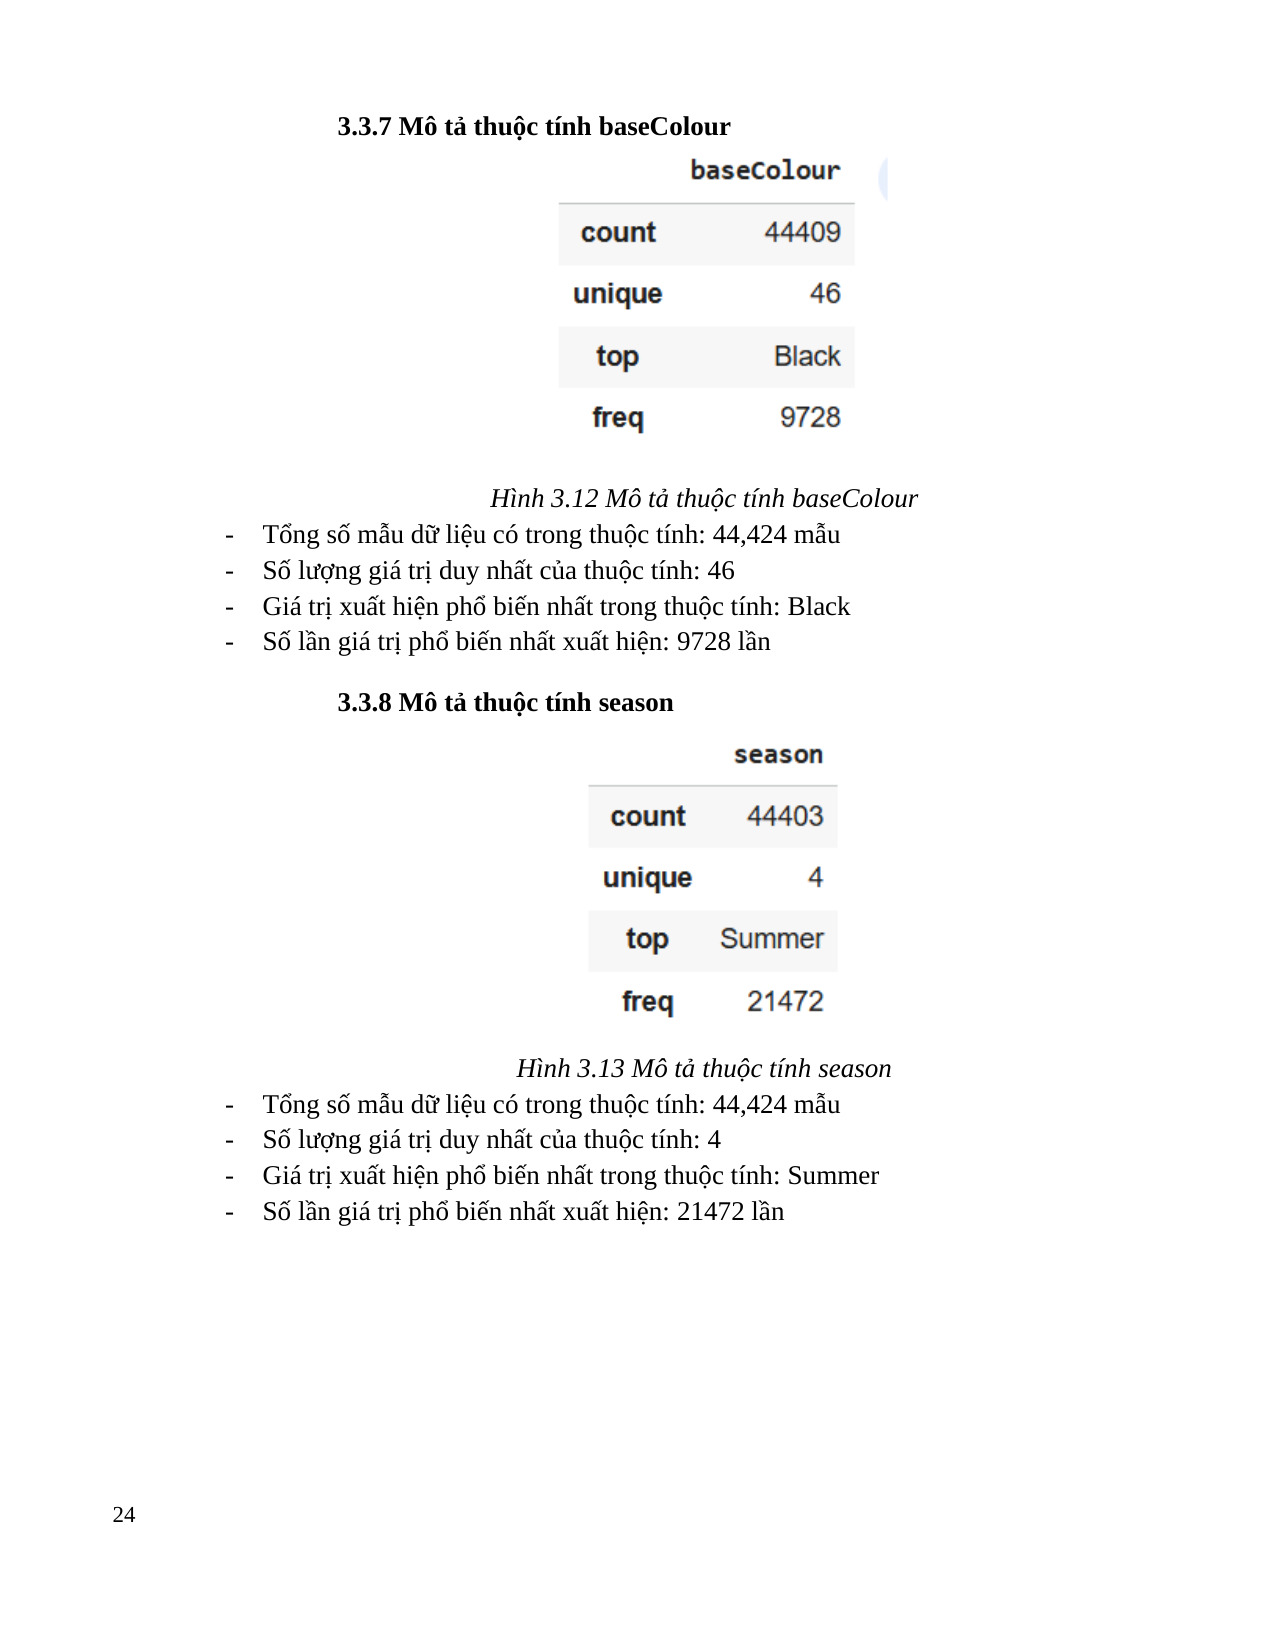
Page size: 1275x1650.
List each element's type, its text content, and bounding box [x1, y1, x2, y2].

list Số lượng giá trị duy nhất của thuộc tính: 4 [225, 1123, 1157, 1155]
text Hình 3.12 Mô tả thuộc tính baseColour [177, 482, 1157, 514]
list Giá trị xuất hiện phổ biến nhất trong thuộc tính: Summer [225, 1159, 1157, 1190]
list Tổng số mẫu dữ liệu có trong thuộc tính: 44,424 mẫu [225, 1088, 1157, 1119]
list Số lượng giá trị duy nhất của thuộc tính: 46 [225, 554, 1157, 585]
subtitle 3.3.8 Mô tả thuộc tính season [262, 686, 1157, 717]
picture [556, 721, 852, 1049]
picture [520, 145, 888, 479]
list Giá trị xuất hiện phổ biến nhất trong thuộc tính: Black [225, 590, 1157, 621]
subtitle 3.3.7 Mô tả thuộc tính baseColour [262, 110, 1157, 142]
list Số lần giá trị phổ biến nhất xuất hiện: 21472 lần [225, 1195, 1157, 1226]
list Tổng số mẫu dữ liệu có trong thuộc tính: 44,424 mẫu [225, 518, 1157, 549]
list Số lần giá trị phổ biến nhất xuất hiện: 9728 lần [225, 625, 1157, 657]
text Hình 3.13 Mô tả thuộc tính season [177, 1052, 1157, 1083]
